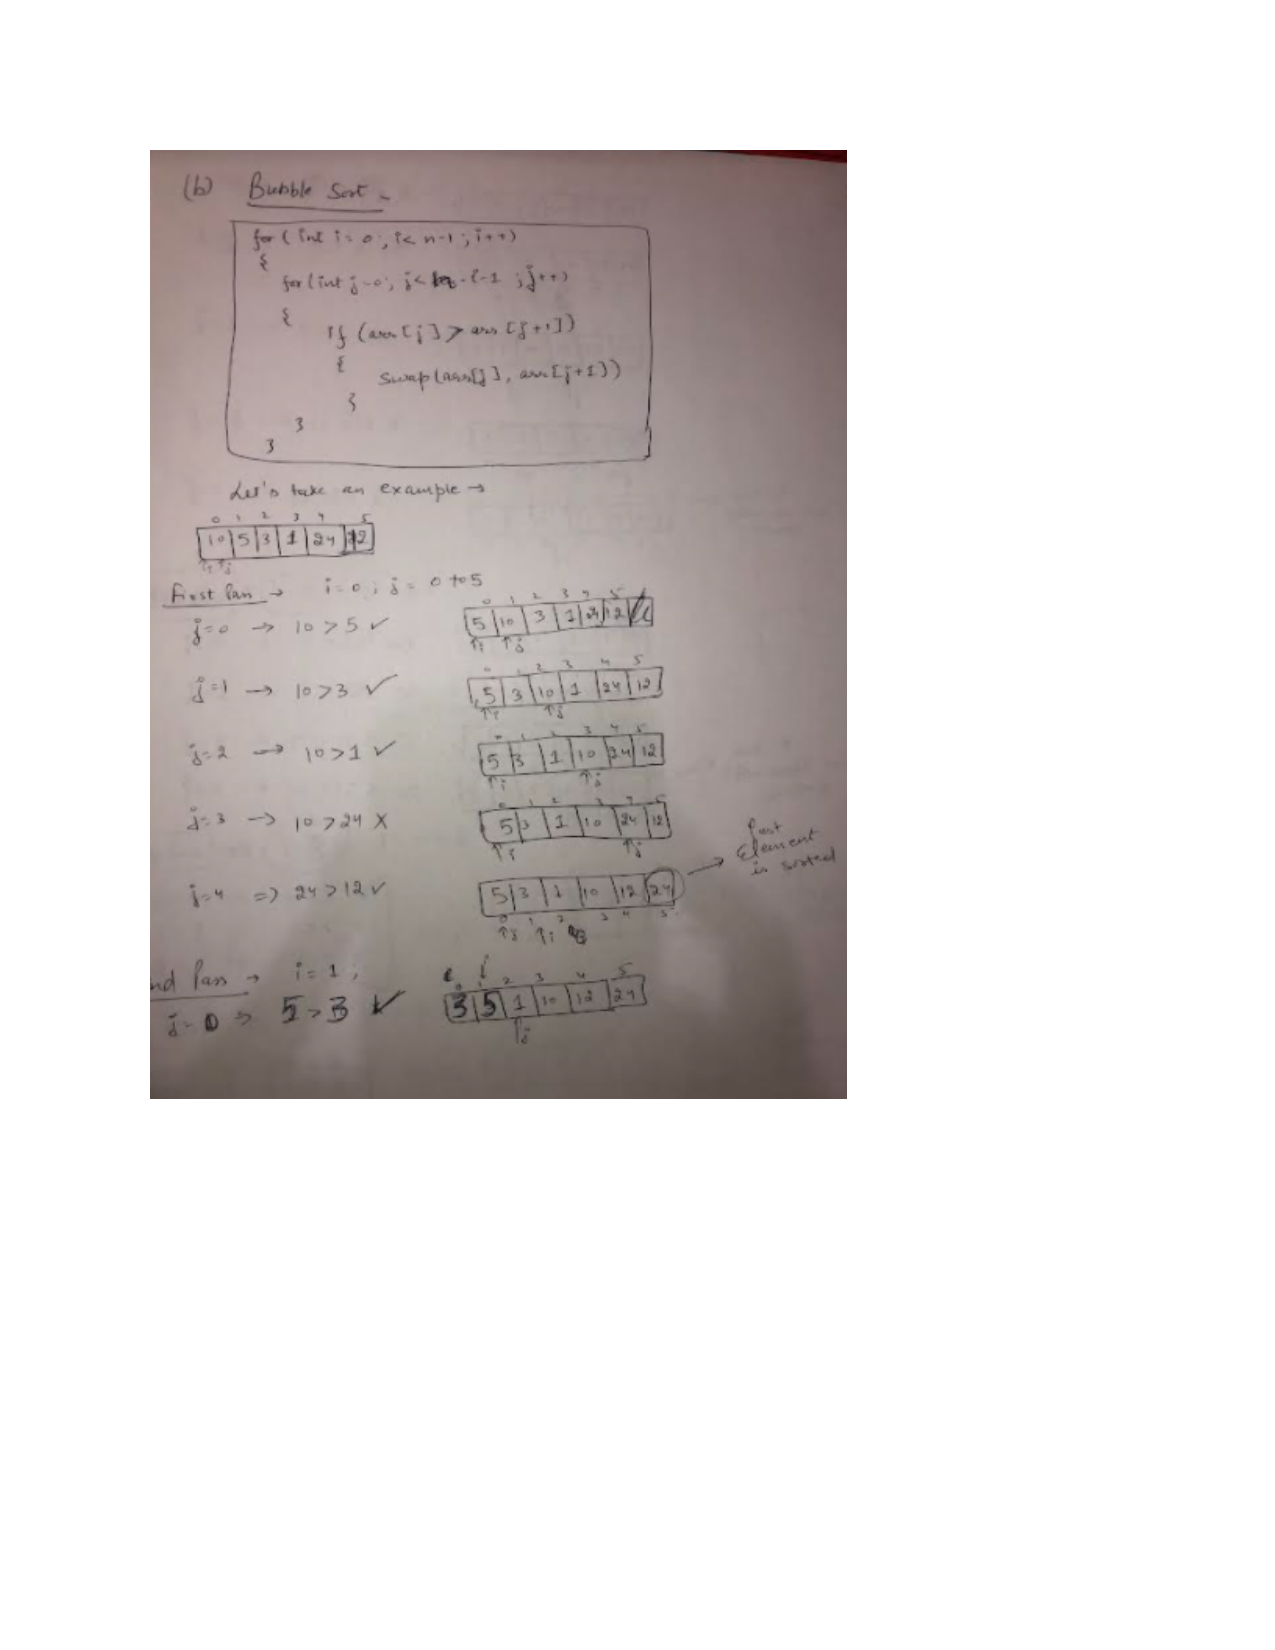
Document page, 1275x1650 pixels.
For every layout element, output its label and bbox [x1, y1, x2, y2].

picture [150, 150, 847, 1099]
